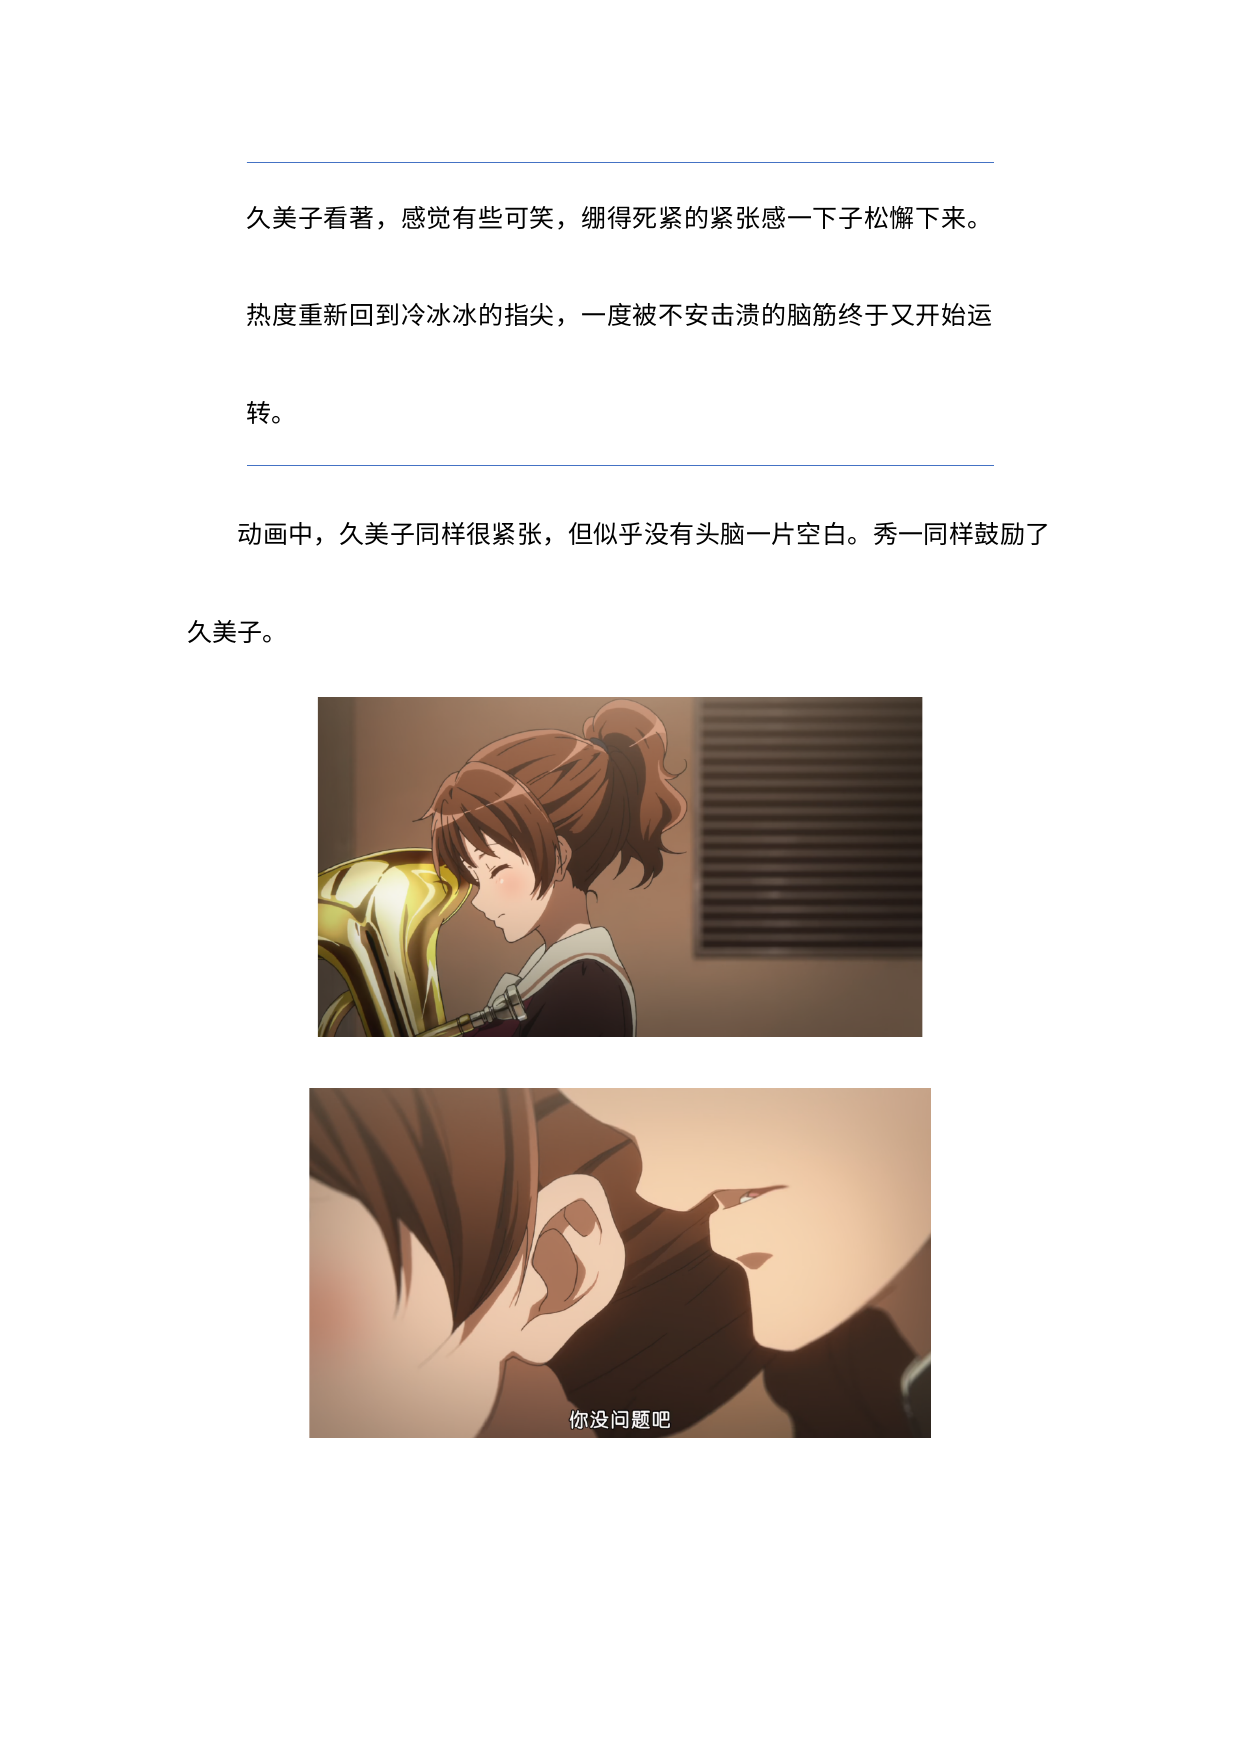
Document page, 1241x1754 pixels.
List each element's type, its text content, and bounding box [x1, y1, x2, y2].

text 动画中，久美子同样很紧张，但似乎没有头脑一片空白。秀一同样鼓励了久美子。 [187, 501, 1053, 663]
picture [317, 697, 923, 1037]
picture [309, 1088, 931, 1438]
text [247, 163, 994, 465]
